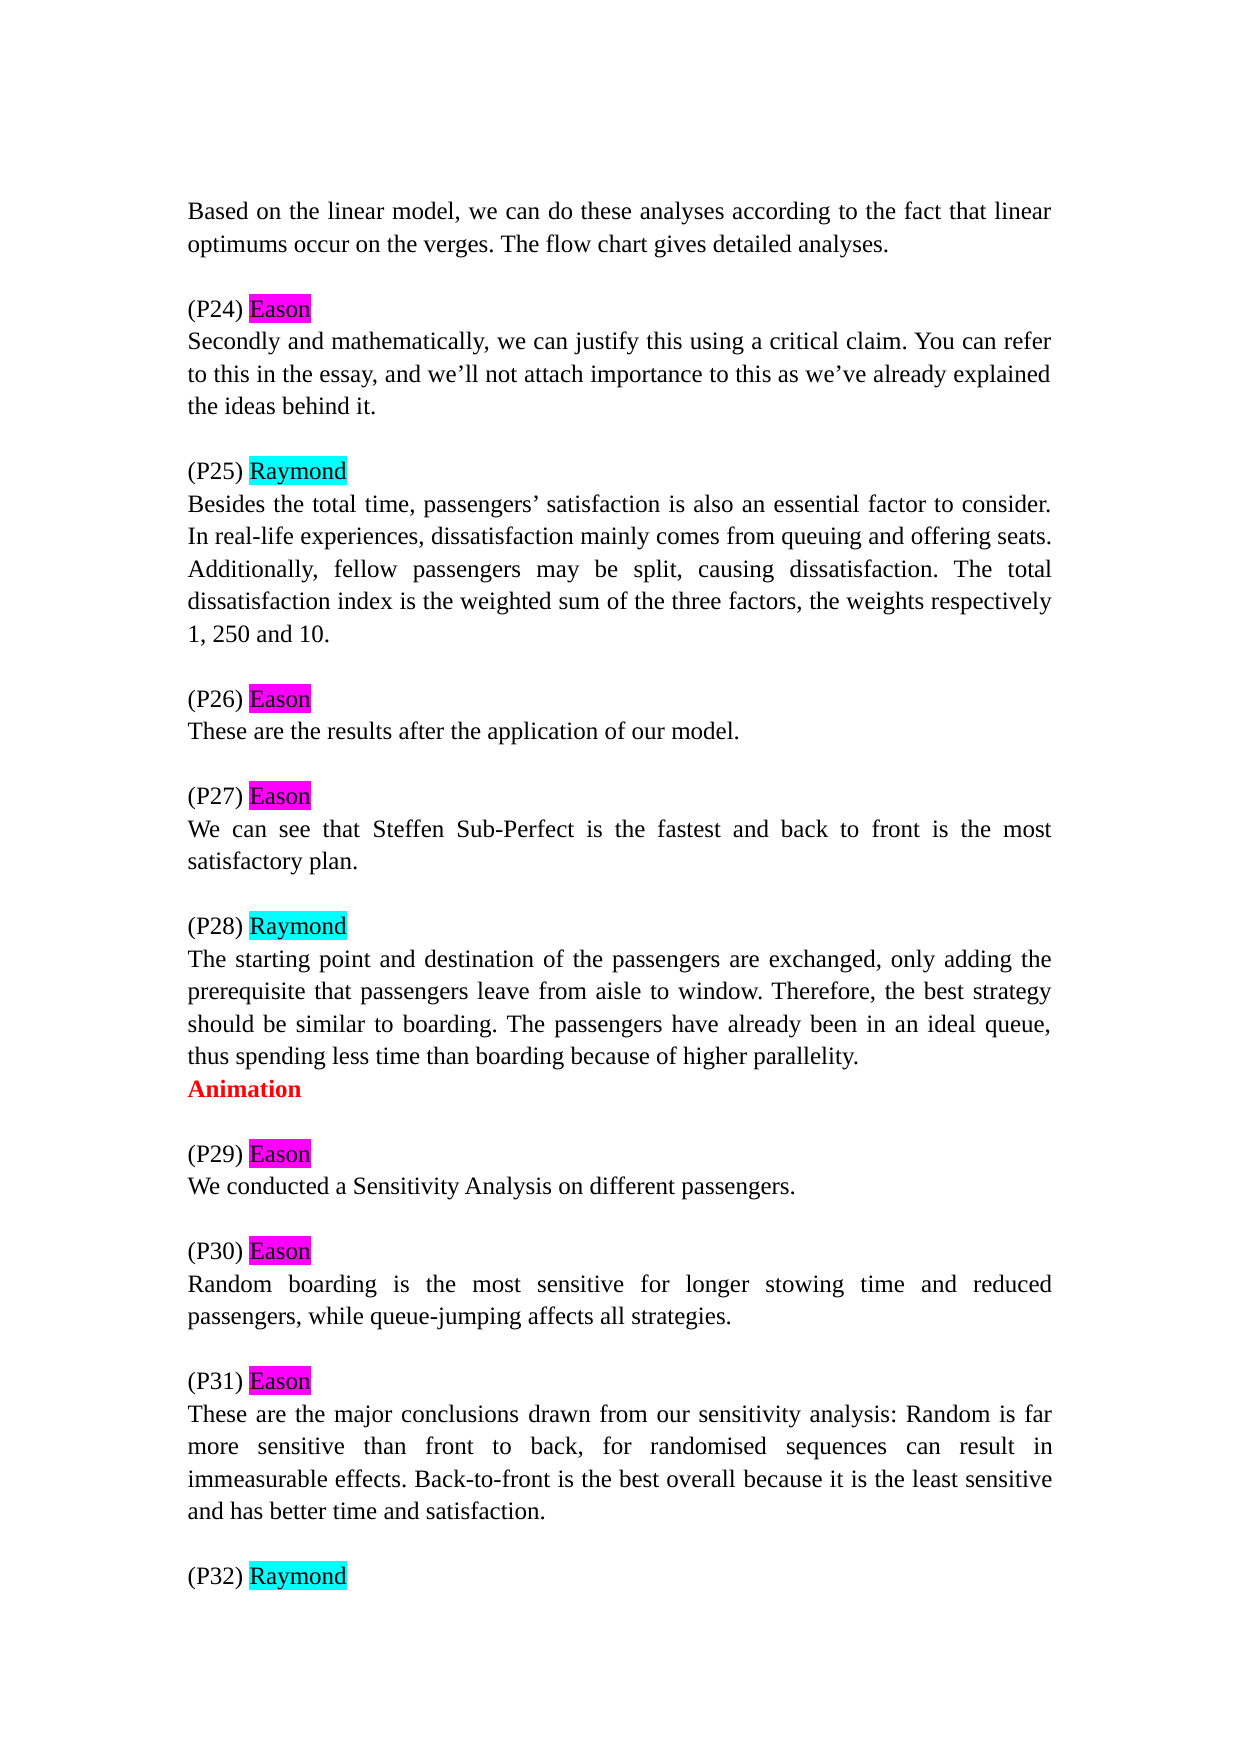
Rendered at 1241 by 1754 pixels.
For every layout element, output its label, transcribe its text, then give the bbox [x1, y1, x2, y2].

text Secondly and mathematically, we can justify this using a critical claim. You can refer to this in the essay, and we’ll not attach importance to this as we’ve already explained the ideas behind it. [187, 324, 1053, 422]
text These are the results after the application of our model. [187, 714, 1053, 747]
text (P26) Eason [187, 682, 1053, 714]
text These are the major conclusions drawn from our sensitivity analysis: Random is far more sensitive than front to back, for randomised sequences can result in immeasurable effects. Back-to-front is the best overall because it is the least sensitive and has better time and satisfaction. [187, 1397, 1053, 1527]
text (P30) Eason [187, 1234, 1053, 1267]
text We conducted a Sensitivity Analysis on different passengers. [187, 1169, 1053, 1202]
text (P28) Raymond [187, 909, 1053, 942]
text Random boarding is the most sensitive for longer stowing time and reduced passengers, while queue-jumping affects all strategies. [187, 1267, 1053, 1332]
text (P25) Raymond [187, 454, 1053, 487]
text (P32) Raymond [187, 1559, 1053, 1592]
text (P27) Eason [187, 779, 1053, 812]
text Animation [187, 1072, 1053, 1104]
text (P29) Eason [187, 1137, 1053, 1169]
text (P31) Eason [187, 1364, 1053, 1397]
text (P24) Eason [187, 292, 1053, 324]
text Besides the total time, passengers’ satisfaction is also an essential factor to consider. In real-life experiences, dissatisfaction mainly comes from queuing and offering seats. Additionally, fellow passengers may be split, causing dissatisfaction. The total dissatisfaction index is the weighted sum of the three factors, the weights respectively 1, 250 and 10. [187, 487, 1053, 649]
text Based on the linear model, we can do these analyses according to the fact that linear optimums occur on the verges. The flow chart gives detailed analyses. [187, 194, 1053, 259]
text We can see that Steffen Sub-Perfect is the fastest and back to front is the most satisfactory plan. [187, 812, 1053, 877]
text The starting point and destination of the passengers are exchanged, only adding the prerequisite that passengers leave from aisle to window. Therefore, the best strategy should be similar to boarding. The passengers have already been in an ideal queue, thus spending less time than boarding because of higher parallelity. [187, 942, 1053, 1072]
